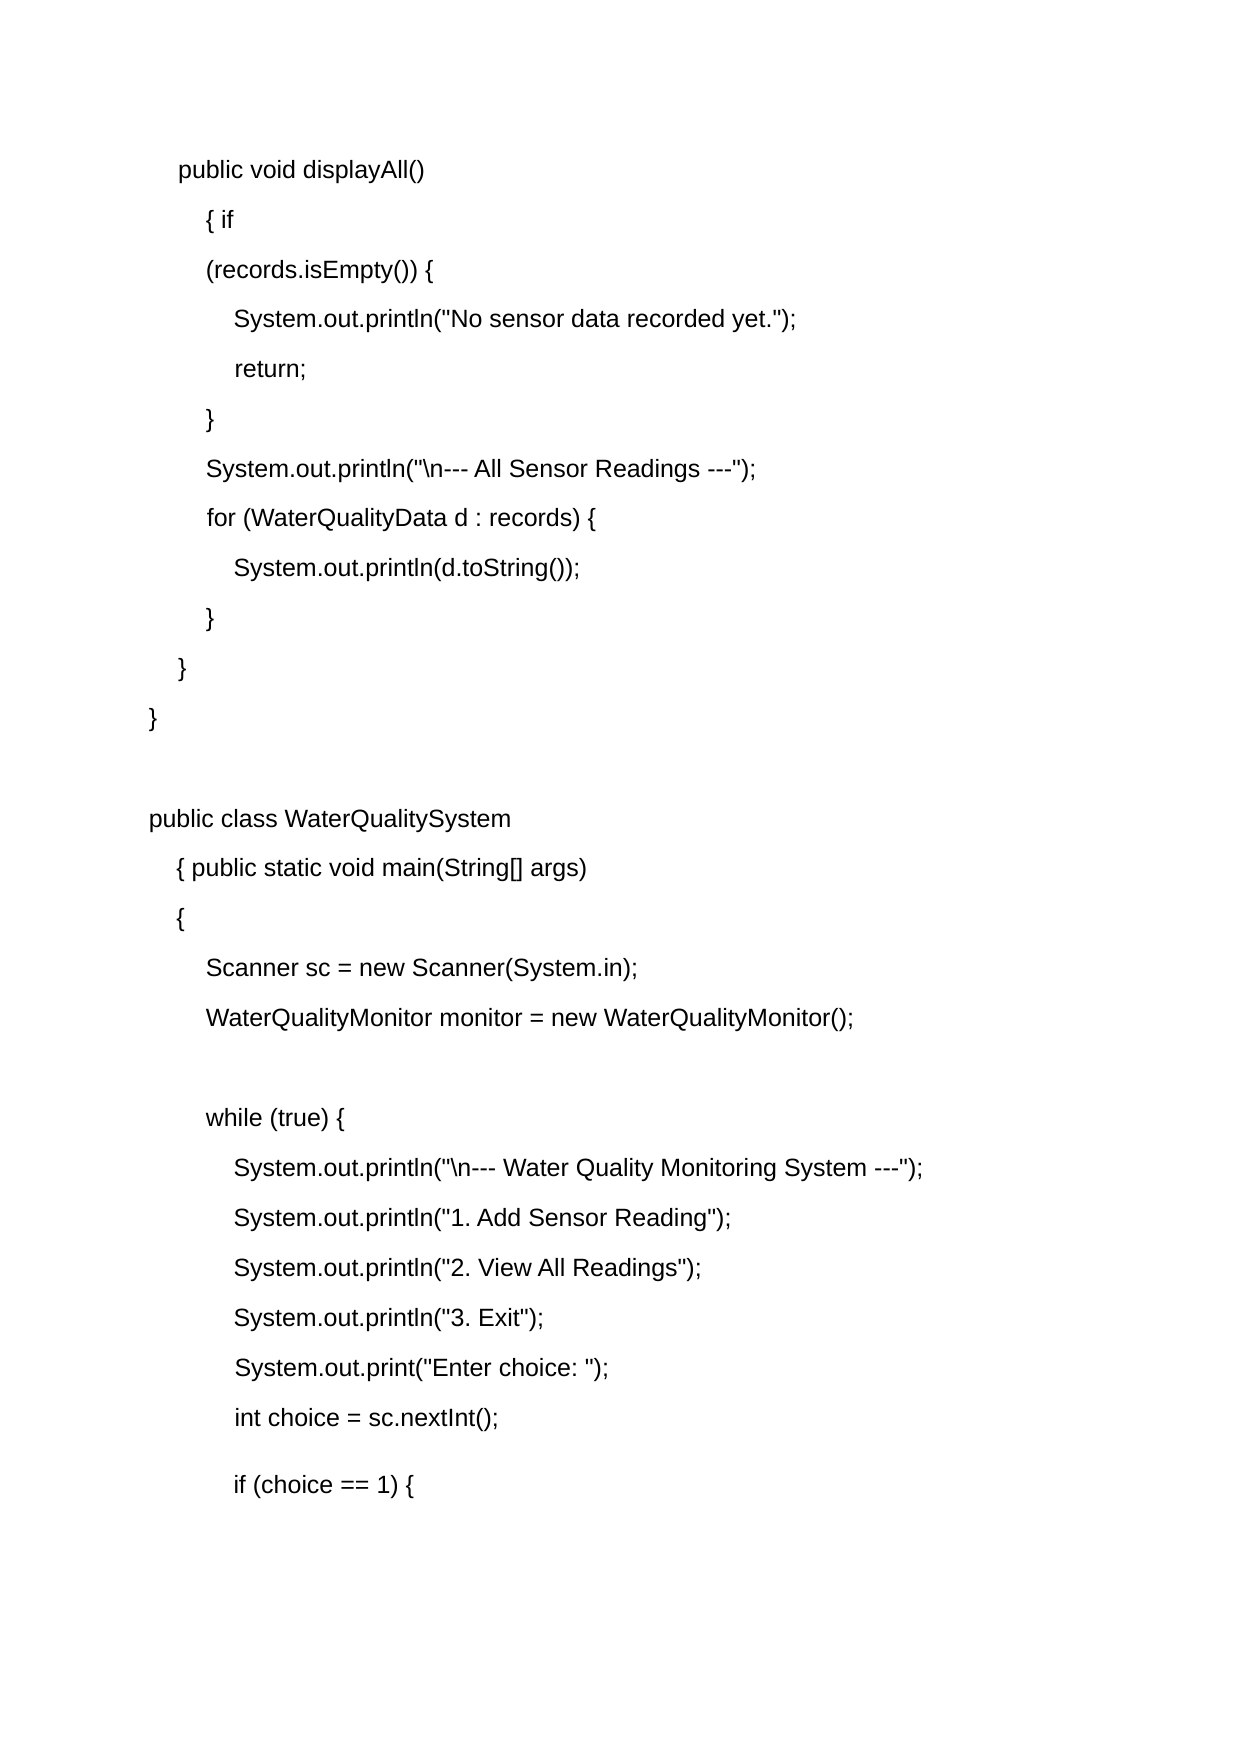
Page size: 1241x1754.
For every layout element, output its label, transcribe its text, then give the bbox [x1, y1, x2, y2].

text } [206, 603, 1078, 632]
text System.out.println(d.toString()); [233, 553, 1078, 582]
text public void displayAll() { if (records.isEmpty()) { [178, 155, 453, 283]
text System.out.println("2. View All Readings"); [233, 1253, 1078, 1282]
text } [178, 653, 1078, 682]
text } [148, 703, 1078, 732]
text System.out.println("3. Exit"); System.out.print("Enter choice: "); int choice = sc.nextInt(); [233, 1303, 634, 1431]
text System.out.println("No sensor data recorded yet."); return; [233, 304, 869, 383]
text Scanner sc = new Scanner(System.in); [206, 953, 1078, 981]
text while (true) { [206, 1103, 1078, 1132]
text System.out.println("\n--- All Sensor Readings ---"); for (WaterQualityData d : records) { [206, 454, 787, 532]
text System.out.println("1. Add Sensor Reading"); [233, 1203, 1078, 1232]
text } [206, 404, 1078, 432]
text if (choice == 1) { [233, 1470, 1078, 1499]
text public class WaterQualitySystem { public static void main(String[] args) { [148, 803, 594, 932]
text WaterQualityMonitor monitor = new WaterQualityMonitor(); [206, 1003, 1078, 1031]
text System.out.println("\n--- Water Quality Monitoring System ---"); [233, 1153, 1078, 1182]
